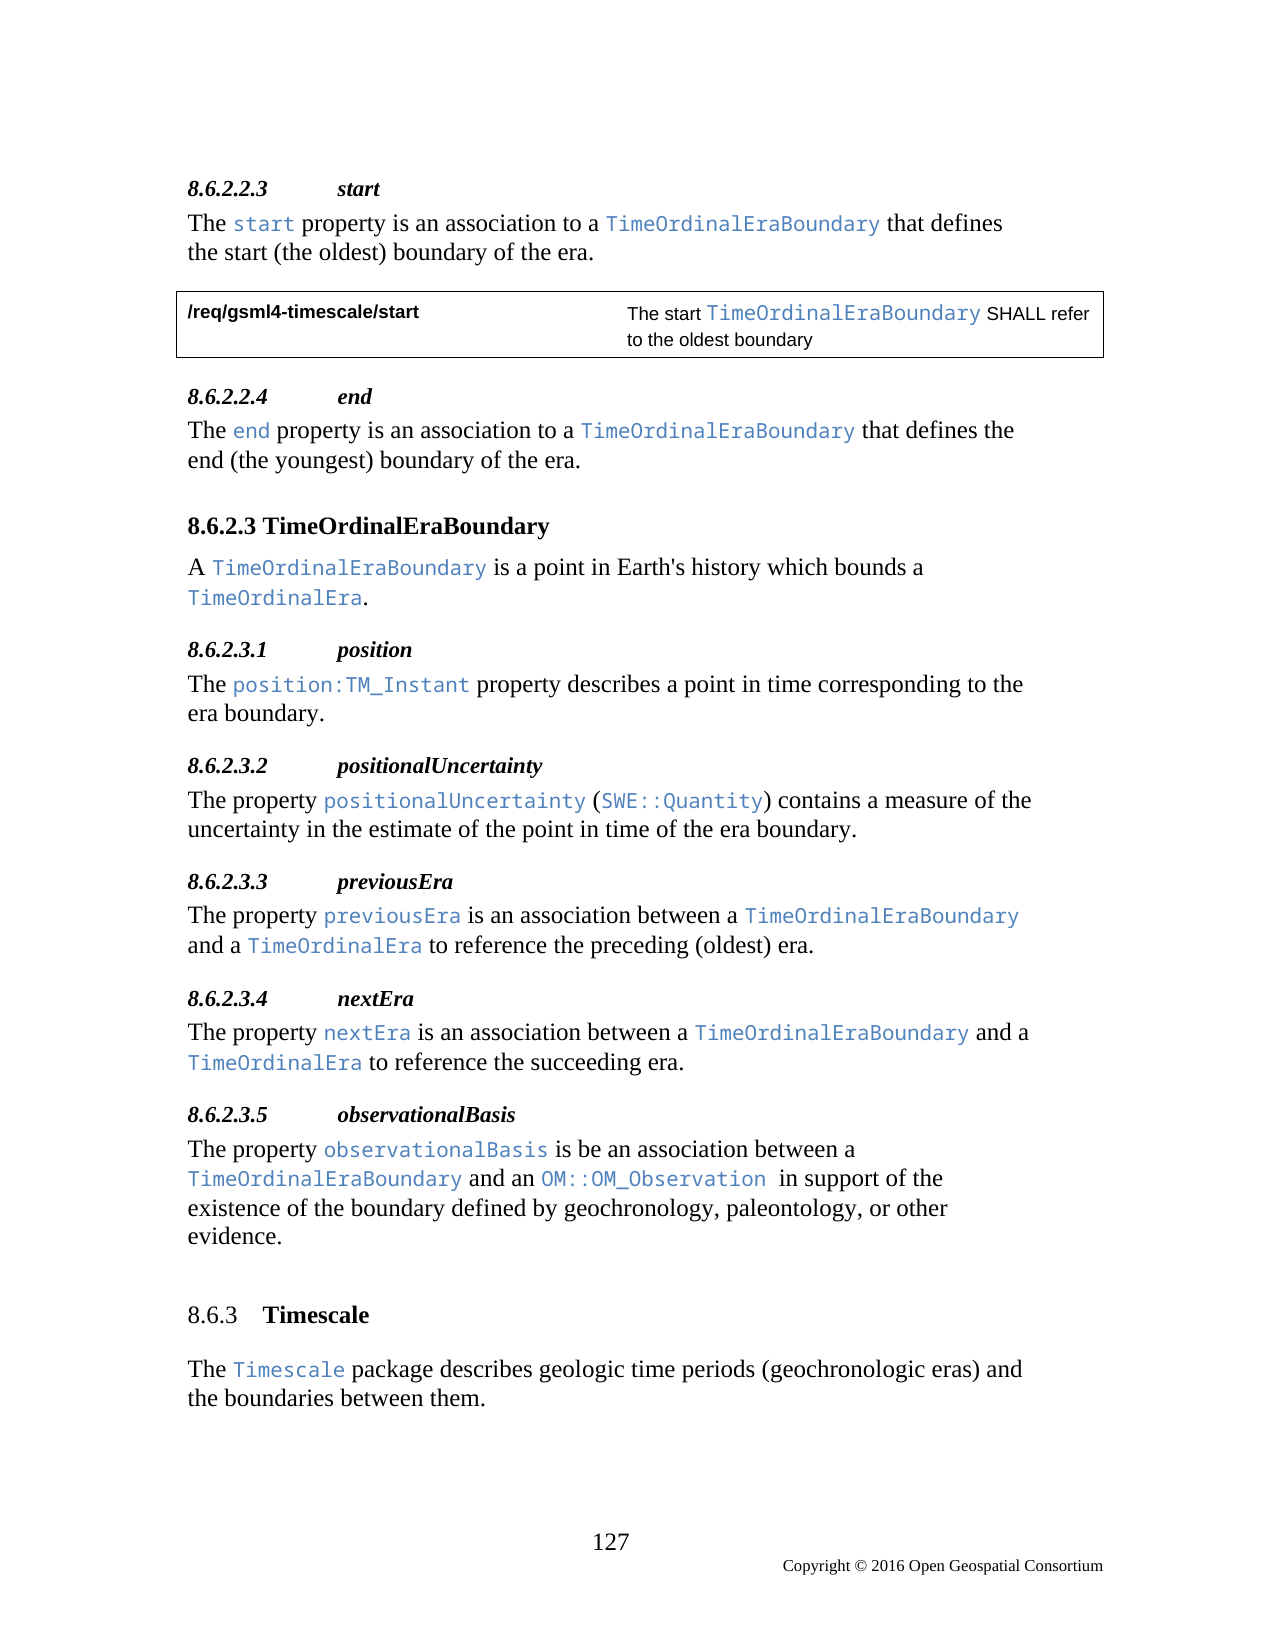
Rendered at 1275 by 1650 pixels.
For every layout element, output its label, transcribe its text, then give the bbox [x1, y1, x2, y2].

table_header /req/gsml4-timescale/start [177, 292, 616, 357]
text The property previousEra is an association between a TimeOrdinalEraBoundary and a TimeOrdinalEra to reference the preceding (oldest) era. [187, 901, 1034, 959]
text The position:TM_Instant property describes a point in time corresponding to the era boundary. [187, 669, 1034, 727]
text A TimeOrdinalEraBoundary is a point in Earth's history which bounds a TimeOrdinalEra. [187, 552, 1034, 611]
text The property observationalBasis is be an association between a TimeOrdinalEraBoundary and an OM::OM_Observation in support of the existence of the boundary defined by geochronology, paleontology, or other evidence. [187, 1134, 1034, 1250]
subtitle nextEra [187, 984, 1034, 1011]
subtitle observationalBasis [187, 1101, 1034, 1127]
subtitle positionalUncertainty [187, 752, 1034, 778]
text The end property is an association to a TimeOrdinalEraBoundary that defines the end (the youngest) boundary of the era. [187, 415, 1034, 474]
subtitle start [187, 175, 1034, 201]
text The start property is an association to a TimeOrdinalEraBoundary that defines the start (the oldest) boundary of the era. [187, 208, 1034, 266]
text The property nextEra is an association between a TimeOrdinalEraBoundary and a TimeOrdinalEra to reference the succeeding era. [187, 1017, 1034, 1076]
subtitle Timescale [187, 1300, 1034, 1329]
subtitle position [187, 636, 1034, 663]
text The Timescale package describes geologic time periods (geochronologic eras) and the boundaries between them. [187, 1354, 1034, 1412]
subtitle end [187, 383, 1034, 409]
subtitle TimeOrdinalEraBoundary [187, 511, 1034, 540]
subtitle previousEra [187, 868, 1034, 894]
text The property positionalUncertainty (SWE::Quantity) contains a measure of the uncertainty in the estimate of the point in time of the era boundary. [187, 785, 1034, 843]
table_header The start TimeOrdinalEraBoundary SHALL refer to the oldest boundary [616, 292, 1103, 357]
